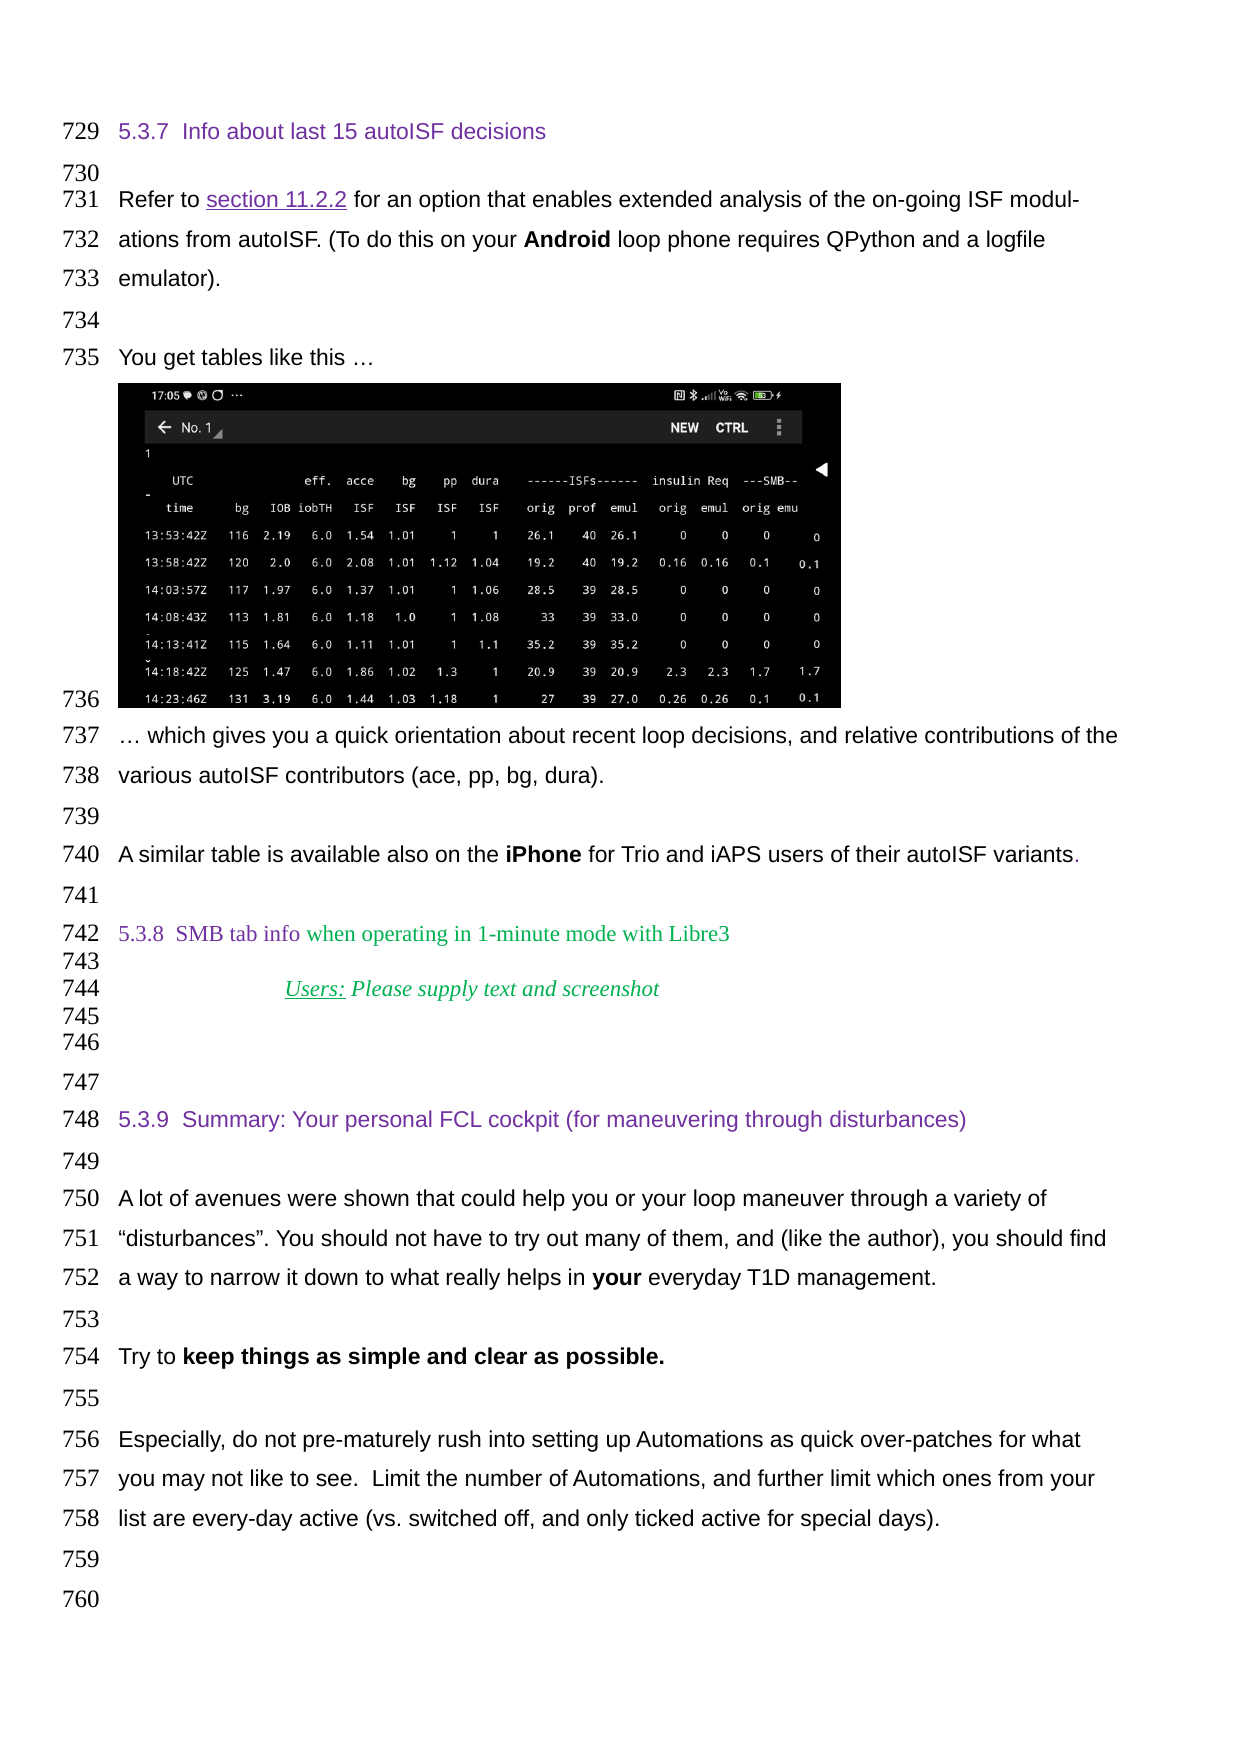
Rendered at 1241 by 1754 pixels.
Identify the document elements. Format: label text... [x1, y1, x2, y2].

text Refer to section 11.2.2 for an option that enables extended analysis of the on-going ISF modul-ations from autoISF. (To do this on your Android loop phone requires QPython and a logfile emulator). [118, 186, 1122, 292]
text Users: Please supply text and screenshot [118, 975, 1122, 1001]
text 5.3.7 Info about last 15 autoISF decisions [118, 118, 1122, 144]
text You get tables like this … [118, 344, 1122, 371]
text 5.3.9 Summary: Your personal FCL cockpit (for maneuvering through disturbances) [118, 1106, 1122, 1133]
text … which gives you a quick orientation about recent loop decisions, and relative contributions of the various autoISF contributors (ace, pp, bg, dura). [118, 722, 1122, 788]
text Try to keep things as simple and clear as possible. [118, 1343, 1122, 1370]
text 5.3.8 SMB tab info when operating in 1-minute mode with Libre3 [118, 920, 1122, 946]
text A lot of avenues were shown that could help you or your loop maneuver through a variety of “disturbances”. You should not have to try out many of them, and (like the author), you should find a way to narrow it down to what really helps in your everyday T1D management. [118, 1185, 1122, 1291]
picture [118, 383, 841, 708]
text Especially, do not pre-maturely rush into setting up Automations as quick over-patches for what you may not like to see. Limit the number of Automations, and further limit which ones from your list are every-day active (vs. switched off, and only ticked active for special days). [118, 1426, 1122, 1531]
text A similar table is available also on the iPhone for Trio and iAPS users of their autoISF variants. [118, 841, 1122, 867]
